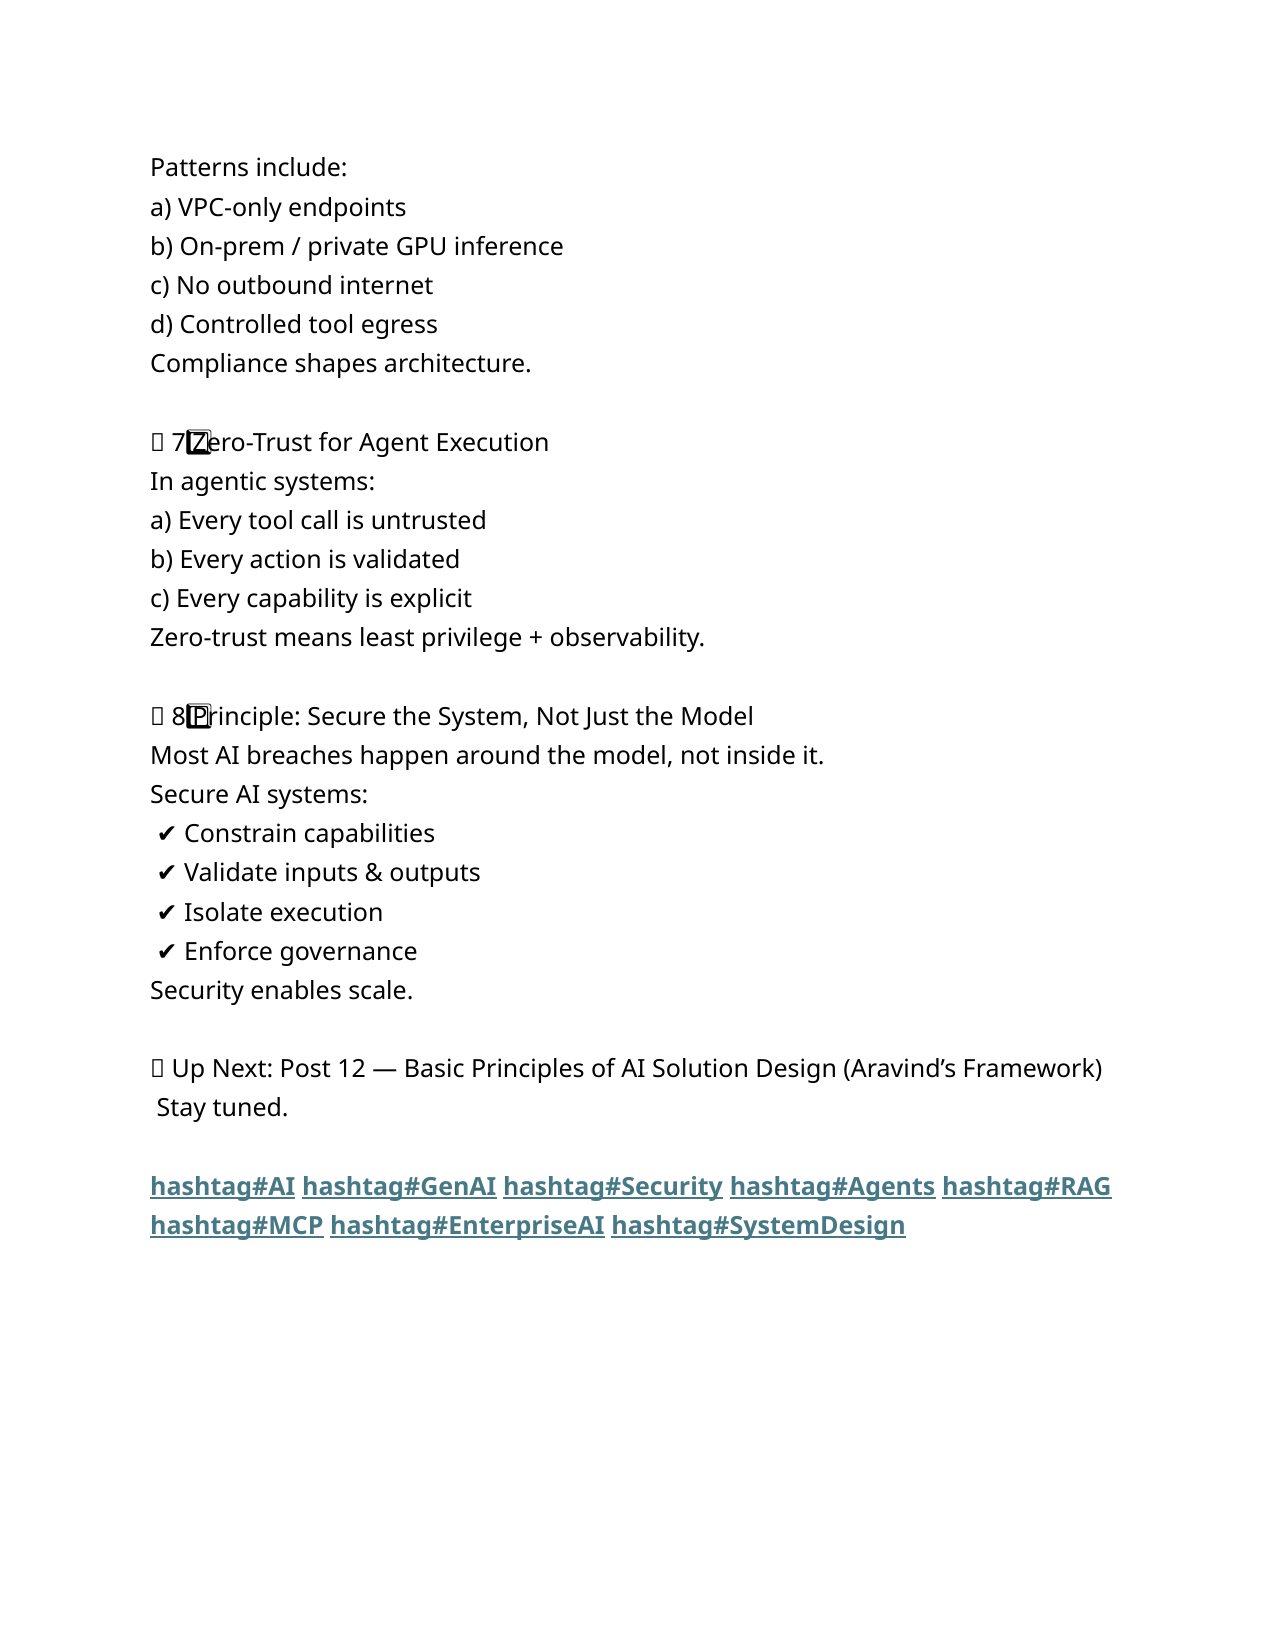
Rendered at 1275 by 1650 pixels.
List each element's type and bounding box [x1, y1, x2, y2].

text [150, 150, 1125, 1242]
